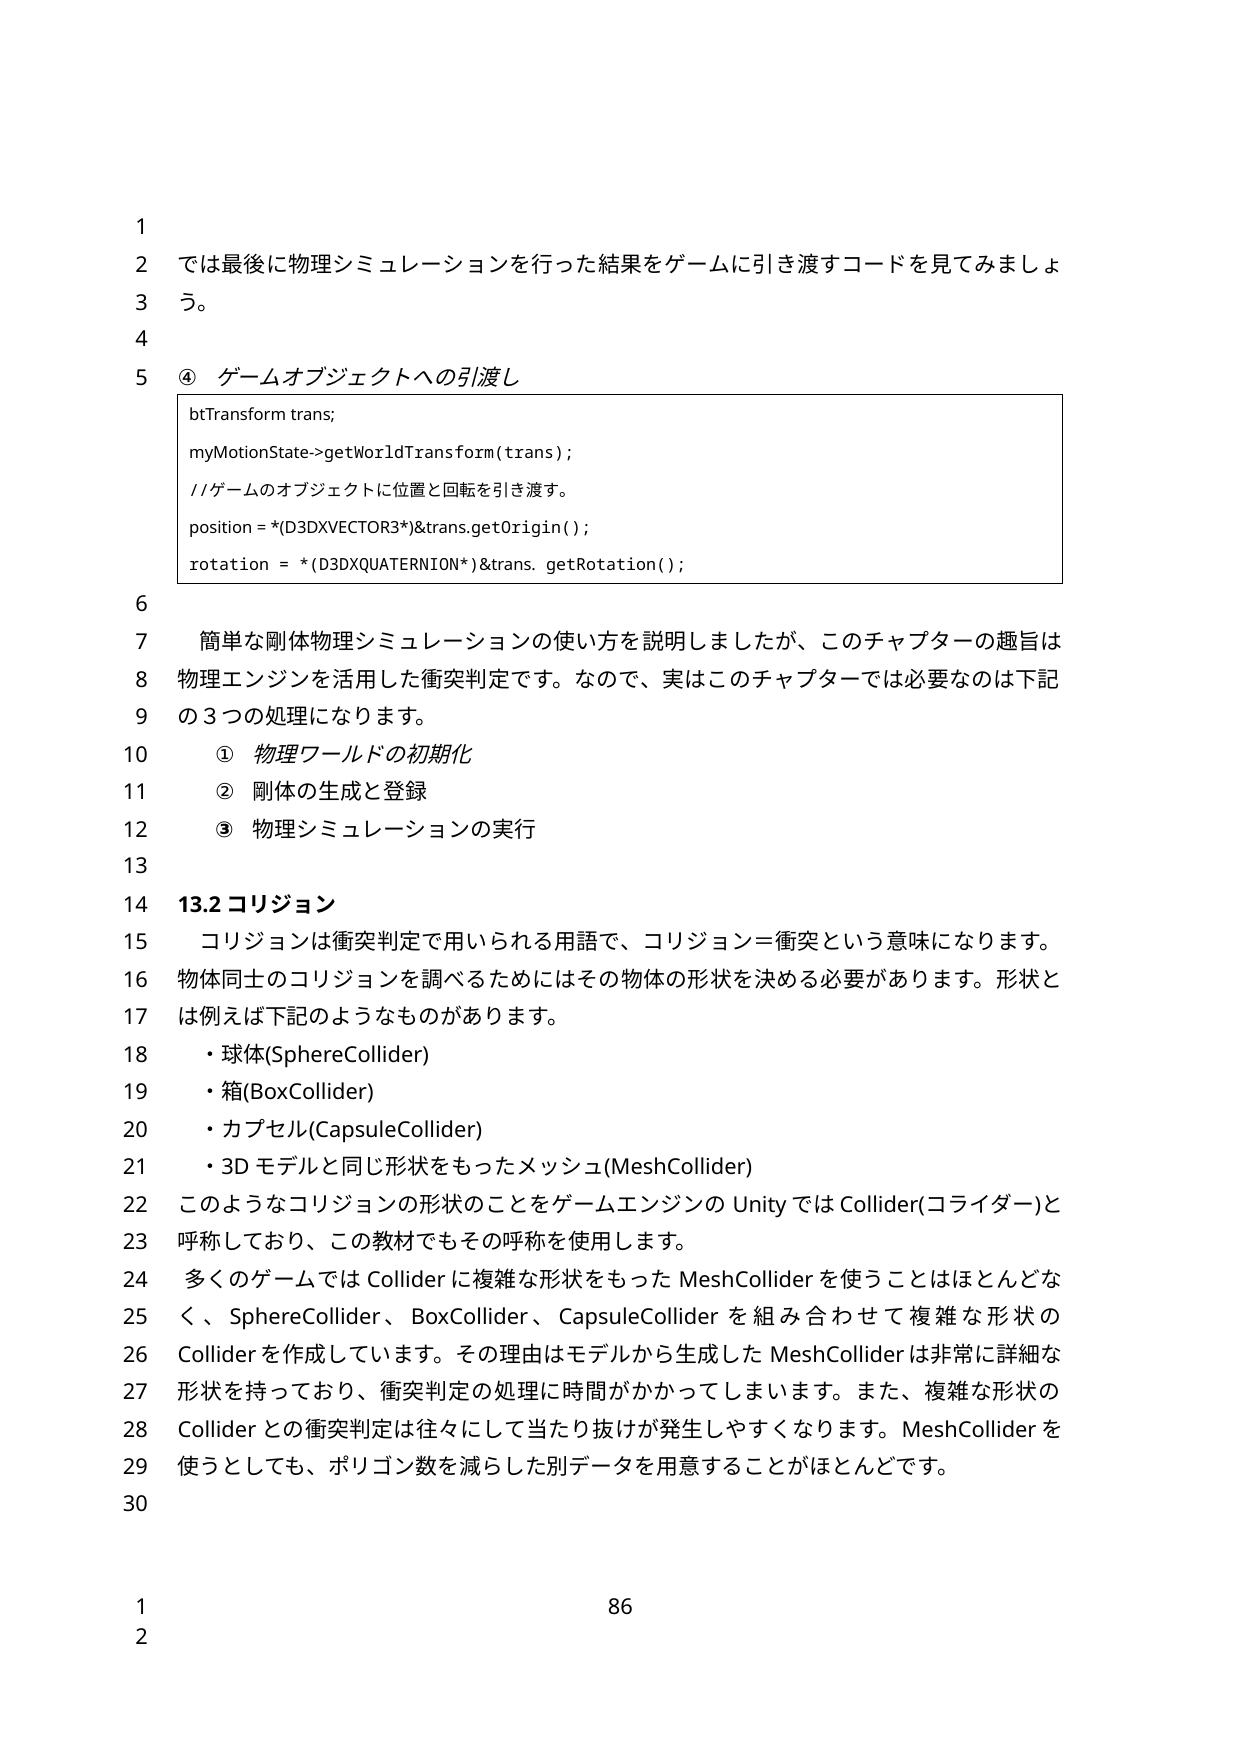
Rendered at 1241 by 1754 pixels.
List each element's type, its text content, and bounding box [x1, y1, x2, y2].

text では最後に物理シミュレーションを行った結果をゲームに引き渡すコードを見てみましょう。 [177, 244, 1063, 319]
table_header btTransform trans; myMotionState->getWorldTransform(trans); //ゲームのオブジェクトに位置と回転を引き渡す。 position = *(D3DXVECTOR3*)&trans.getOrigin(); rotation = *(D3DXQUATERNION*)&trans. getRotation(); [178, 395, 1062, 583]
text ・箱(BoxCollider) [177, 1071, 1063, 1109]
text 13.2 コリジョン [177, 884, 1063, 921]
text コリジョンは衝突判定で用いられる用語で、コリジョン＝衝突という意味になります。物体同士のコリジョンを調べるためにはその物体の形状を決める必要があります。形状とは例えば下記のようなものがあります。 [177, 921, 1063, 1034]
list 剛体の生成と登録 [215, 771, 1063, 809]
text ・球体(SphereCollider) [177, 1034, 1063, 1071]
list 物理シミュレーションの実行 [215, 809, 1063, 846]
text このようなコリジョンの形状のことをゲームエンジンのUnityではCollider(コライダー)と呼称しており、この教材でもその呼称を使用します。 [177, 1184, 1063, 1259]
text ・3Dモデルと同じ形状をもったメッシュ(MeshCollider) [177, 1146, 1063, 1184]
text 多くのゲームではColliderに複雑な形状をもったMeshColliderを使うことはほとんどなく、SphereCollider、BoxCollider、CapsuleColliderを組み合わせて複雑な形状のColliderを作成しています。その理由はモデルから生成したMeshColliderは非常に詳細な形状を持っており、衝突判定の処理に時間がかかってしまいます。また、複雑な形状のColliderとの衝突判定は往々にして当たり抜けが発生しやすくなります。MeshColliderを使うとしても、ポリゴン数を減らした別データを用意することがほとんどです。 [177, 1259, 1063, 1484]
list 物理ワールドの初期化 [215, 734, 1063, 771]
text 簡単な剛体物理シミュレーションの使い方を説明しましたが、このチャプターの趣旨は物理エンジンを活用した衝突判定です。なので、実はこのチャプターでは必要なのは下記の３つの処理になります。 [177, 621, 1063, 734]
text ・カプセル(CapsuleCollider) [177, 1109, 1063, 1146]
list ゲームオブジェクトへの引渡し [177, 357, 1063, 394]
